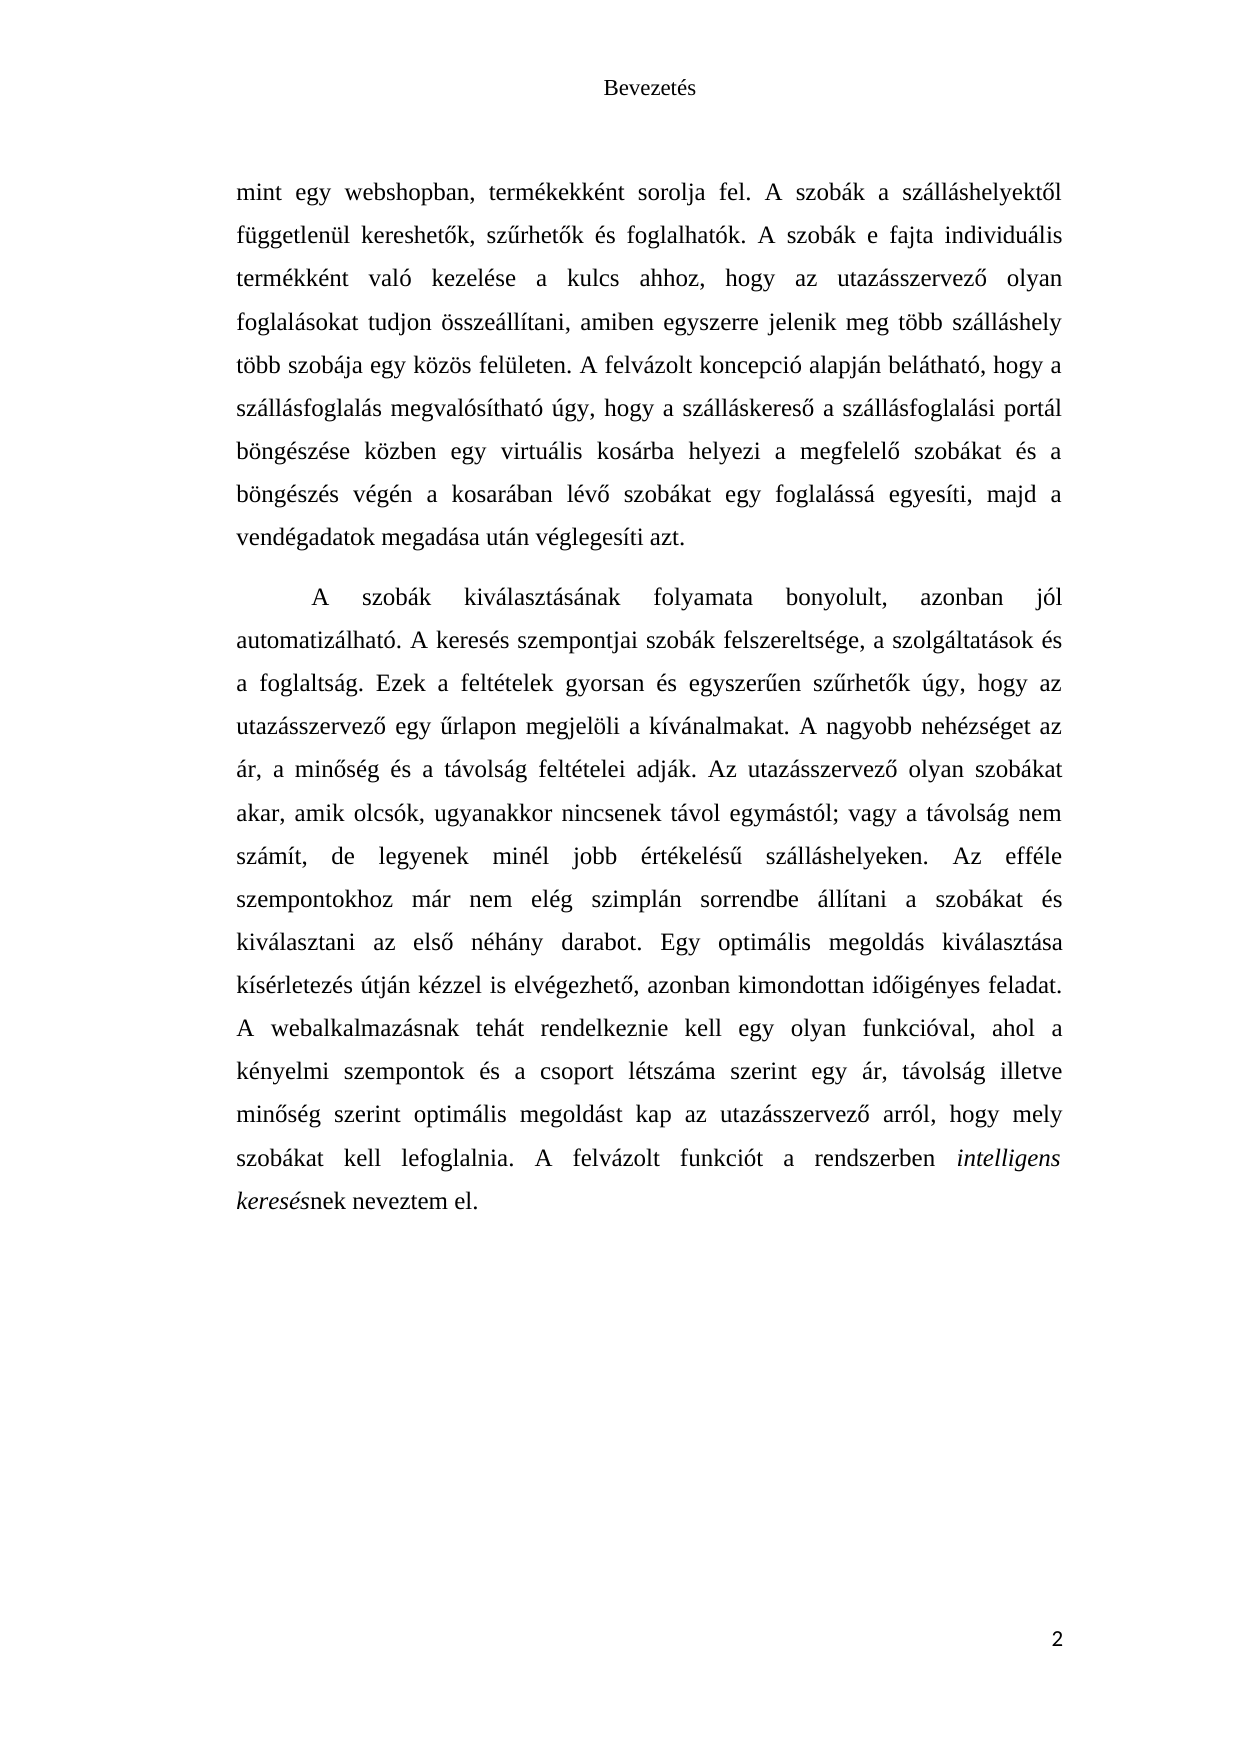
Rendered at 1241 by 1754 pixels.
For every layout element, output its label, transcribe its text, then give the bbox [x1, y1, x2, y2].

text A szobák kiválasztásának folyamata bonyolult, azonban jól automatizálható. A keresés szempontjai szobák felszereltsége, a szolgáltatások és a foglaltság. Ezek a feltételek gyorsan és egyszerűen szűrhetők úgy, hogy az utazásszervező egy űrlapon megjelöli a kívánalmakat. A nagyobb nehézséget az ár, a minőség és a távolság feltételei adják. Az utazásszervező olyan szobákat akar, amik olcsók, ugyanakkor nincsenek távol egymástól; vagy a távolság nem számít, de legyenek minél jobb értékelésű szálláshelyeken. Az efféle szempontokhoz már nem elég szimplán sorrendbe állítani a szobákat és kiválasztani az első néhány darabot. Egy optimális megoldás kiválasztása kísérletezés útján kézzel is elvégezhető, azonban kimondottan időigényes feladat. A webalkalmazásnak tehát rendelkeznie kell egy olyan funkcióval, ahol a kényelmi szempontok és a csoport létszáma szerint egy ár, távolság illetve minőség szerint optimális megoldást kap az utazásszervező arról, hogy mely szobákat kell lefoglalnia. A felvázolt funkciót a rendszerben intelligens keresésnek neveztem el. [236, 582, 1063, 1214]
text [236, 177, 1063, 551]
